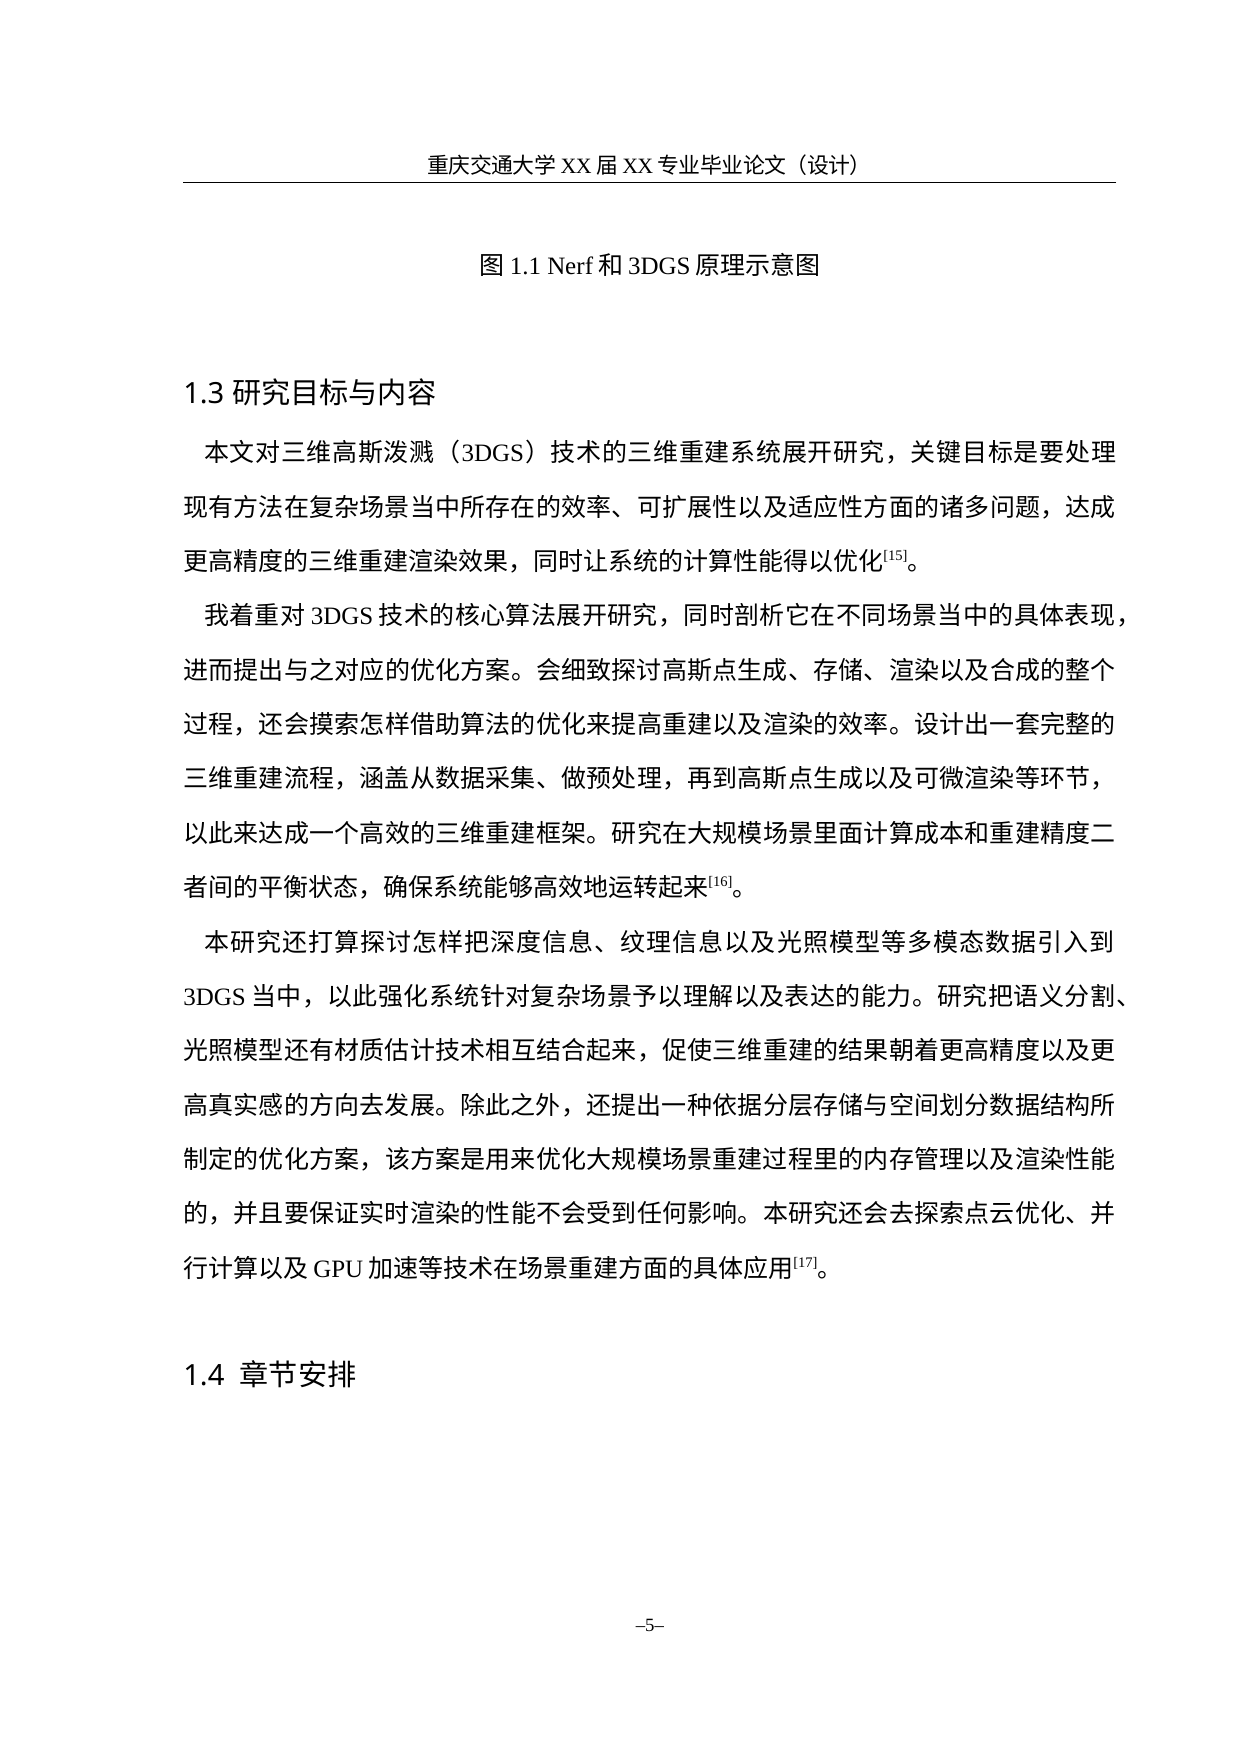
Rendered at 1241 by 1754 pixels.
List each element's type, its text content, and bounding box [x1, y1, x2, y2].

subtitle 1.4 章节安排 [183, 1351, 1116, 1393]
text 本文对三维高斯泼溅（3DGS）技术的三维重建系统展开研究，关键目标是要处理现有方法在复杂场景当中所存在的效率、可扩展性以及适应性方面的诸多问题，达成更高精度的三维重建渲染效果，同时让系统的计算性能得以优化[15]。 [183, 433, 1116, 578]
text 图 1.1 Nerf和3DGS原理示意图 [183, 246, 1116, 282]
text 我着重对3DGS技术的核心算法展开研究，同时剖析它在不同场景当中的具体表现，进而提出与之对应的优化方案。会细致探讨高斯点生成、存储、渲染以及合成的整个过程，还会摸索怎样借助算法的优化来提高重建以及渲染的效率。设计出一套完整的三维重建流程，涵盖从数据采集、做预处理，再到高斯点生成以及可微渲染等环节，以此来达成一个高效的三维重建框架。研究在大规模场景里面计算成本和重建精度二者间的平衡状态，确保系统能够高效地运转起来[16]。 [183, 596, 1116, 904]
text 本研究还打算探讨怎样把深度信息、纹理信息以及光照模型等多模态数据引入到3DGS当中，以此强化系统针对复杂场景予以理解以及表达的能力。研究把语义分割、光照模型还有材质估计技术相互结合起来，促使三维重建的结果朝着更高精度以及更高真实感的方向去发展。除此之外，还提出一种依据分层存储与空间划分数据结构所制定的优化方案，该方案是用来优化大规模场景重建过程里的内存管理以及渲染性能的，并且要保证实时渲染的性能不会受到任何影响。本研究还会去探索点云优化、并行计算以及GPU加速等技术在场景重建方面的具体应用[17]。 [183, 922, 1116, 1284]
subtitle 1.3 研究目标与内容 [183, 369, 1116, 412]
